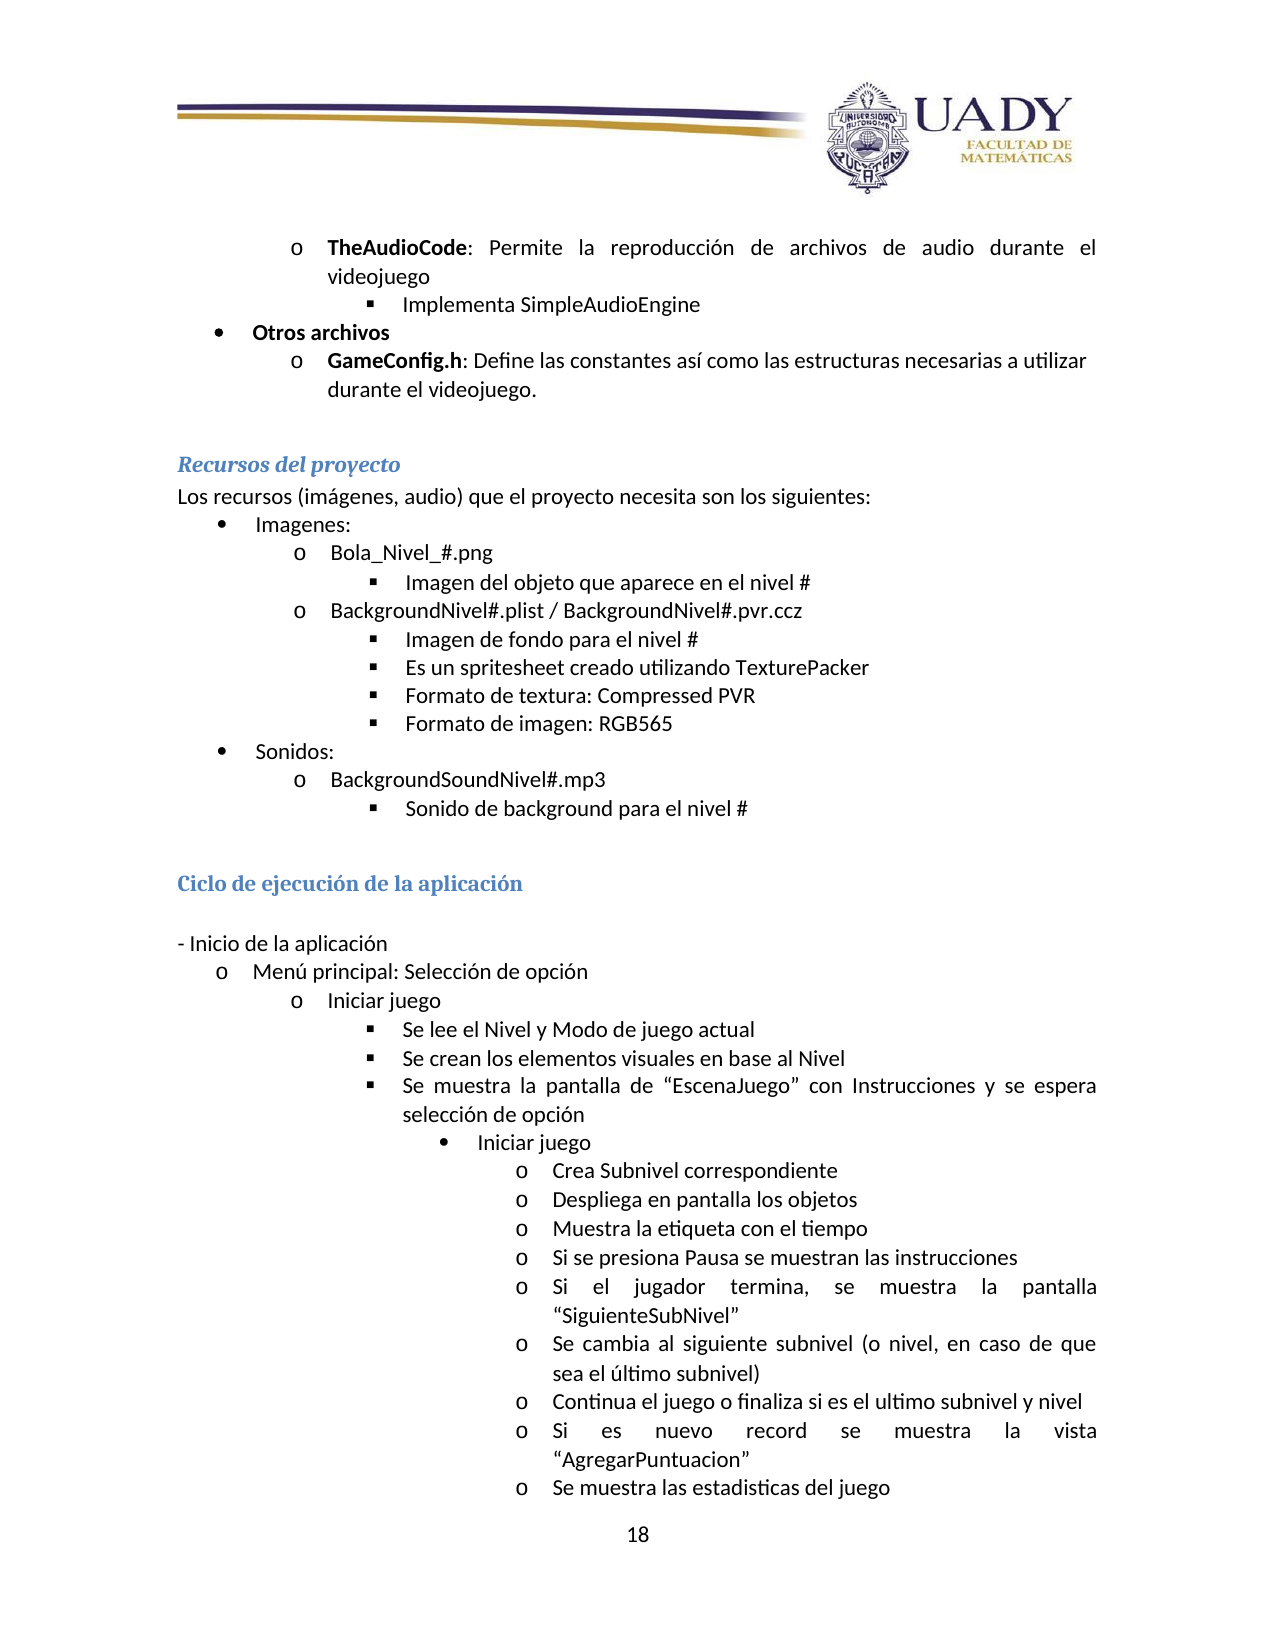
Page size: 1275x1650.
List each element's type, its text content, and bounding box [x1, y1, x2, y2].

list Continua el juego o finaliza si es el ultimo subnivel y nivel [515, 1387, 1098, 1416]
list Imagen del objeto que aparece en el nivel # [368, 568, 1098, 596]
list Muestra la etiqueta con el tiempo [515, 1214, 1098, 1243]
list Otros archivos [215, 318, 1098, 346]
list Imagen de fondo para el nivel # [368, 625, 1098, 653]
list Iniciar juego [290, 986, 1098, 1016]
list Imagenes: [218, 511, 1098, 538]
list Si es nuevo record se muestra la vista “AgregarPuntuacion” [515, 1416, 1098, 1473]
list Sonido de background para el nivel # [368, 794, 1098, 822]
list Si se presiona Pausa se muestran las instrucciones [515, 1243, 1098, 1272]
list Formato de imagen: RGB565 [368, 709, 1098, 737]
list Se crean los elementos visuales en base al Nivel [365, 1044, 1098, 1072]
text Los recursos (imágenes, audio) que el proyecto necesita son los siguientes: [177, 482, 1098, 511]
list Despliega en pantalla los objetos [515, 1185, 1098, 1214]
subtitle Recursos del proyecto [177, 452, 1098, 479]
list Sonidos: [218, 737, 1098, 765]
list GameConfig.h: Define las constantes así como las estructuras necesarias a utilizar durante el videojuego. [290, 346, 1098, 403]
list Se cambia al siguiente subnivel (o nivel, en caso de que sea el último subnivel) [515, 1329, 1098, 1387]
list Implementa SimpleAudioEngine [365, 290, 1098, 318]
list Se lee el Nivel y Modo de juego actual [365, 1016, 1098, 1044]
list TheAudioCode: Permite la reproducción de archivos de audio durante el videojuego [290, 233, 1098, 290]
picture [177, 73, 1095, 205]
list Bola_Nivel_#.png [293, 538, 1098, 568]
subtitle Ciclo de ejecución de la aplicación [177, 871, 1098, 897]
list BackgroundSoundNivel#.mp3 [293, 765, 1098, 794]
list Se muestra las estadisticas del juego [515, 1473, 1098, 1502]
list Se muestra la pantalla de “EscenaJuego” con Instrucciones y se espera selección de opción [365, 1072, 1098, 1128]
list Crea Subnivel correspondiente [515, 1156, 1098, 1185]
list Si el jugador termina, se muestra la pantalla “SiguienteSubNivel” [515, 1272, 1098, 1329]
text - Inicio de la aplicación [177, 929, 1098, 957]
list Iniciar juego [440, 1128, 1098, 1156]
list BackgroundNivel#.plist / BackgroundNivel#.pvr.ccz [293, 596, 1098, 625]
list Es un spritesheet creado utilizando TexturePacker [368, 653, 1098, 681]
list Menú principal: Selección de opción [215, 957, 1098, 986]
list Formato de textura: Compressed PVR [368, 681, 1098, 709]
